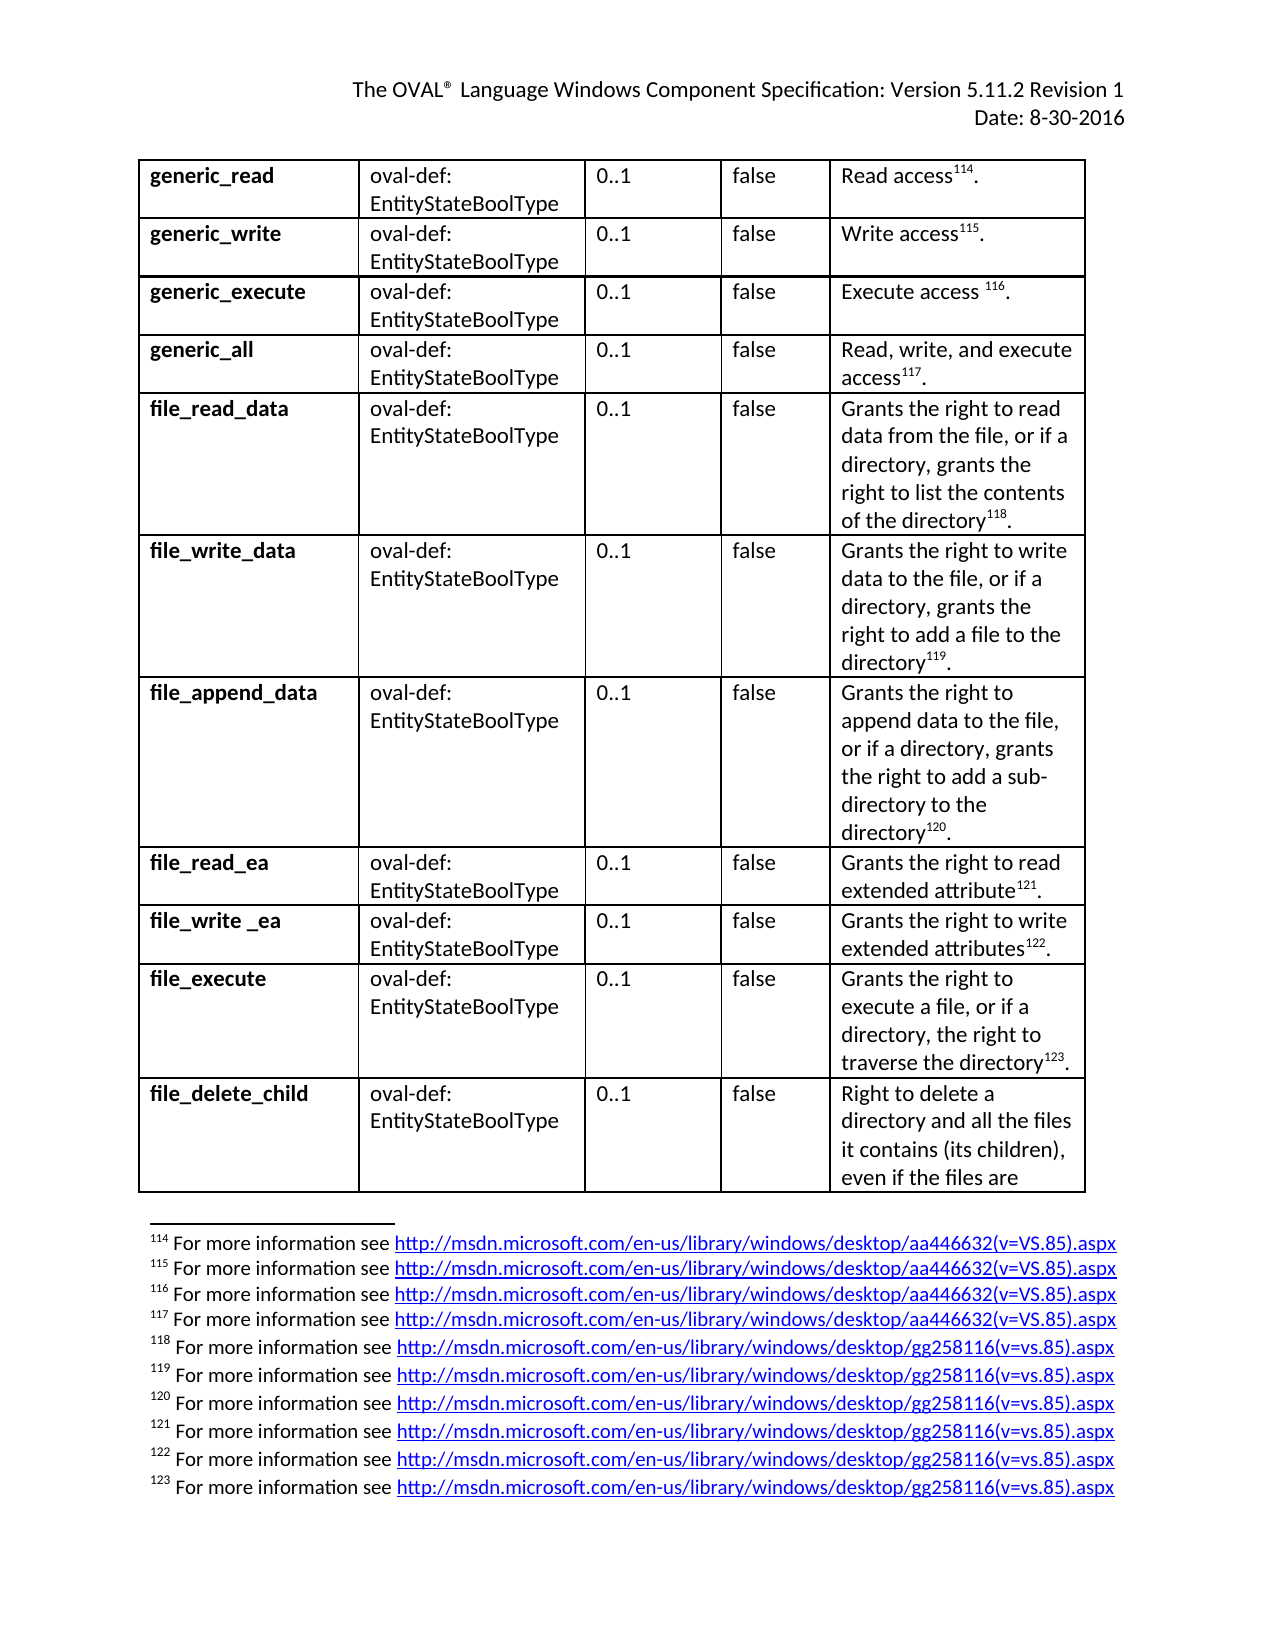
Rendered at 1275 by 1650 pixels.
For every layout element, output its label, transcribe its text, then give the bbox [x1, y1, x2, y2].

table_cell Write access. [831, 219, 1084, 275]
table_cell file_read_data [140, 394, 358, 534]
table_cell Grants the right to read data from the file, or if a directory, grants the right to list the contents of the directory. [831, 394, 1084, 534]
table_cell 0..1 [586, 965, 721, 1077]
table_cell false [722, 394, 829, 534]
table_cell false [722, 848, 829, 904]
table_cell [360, 1079, 584, 1191]
table_cell 0..1 [586, 219, 721, 275]
table_cell oval-def: EntityStateBoolType [360, 678, 584, 846]
table_cell oval-def: EntityStateBoolType [360, 394, 584, 534]
table_cell false [722, 906, 829, 962]
table_cell 0..1 [586, 906, 720, 962]
table_cell generic_execute [140, 278, 358, 333]
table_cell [360, 161, 584, 217]
table_cell file_write_data [140, 536, 358, 676]
table_cell file_execute [140, 965, 358, 1077]
table_cell oval-def: EntityStateBoolType [359, 219, 585, 275]
table_cell 0..1 [586, 336, 721, 392]
table_cell 0..1 [586, 678, 720, 846]
table_cell false [722, 1079, 829, 1191]
table_cell false [722, 161, 829, 217]
table_cell false [722, 219, 829, 275]
table_cell generic_write [140, 219, 358, 275]
table_cell false [722, 536, 829, 676]
table_cell Grants the right to execute a file, or if a directory, the right to traverse the directory. [831, 965, 1084, 1077]
table_cell Read, write, and execute access. [831, 336, 1084, 392]
table_cell oval-def: EntityStateBoolType [359, 536, 585, 676]
table_cell oval-def: EntityStateBoolType [359, 965, 585, 1077]
table_cell Grants the right to append data to the file, or if a directory, grants the right to add a sub-directory to the directory. [831, 678, 1084, 846]
table_cell 0..1 [586, 394, 720, 534]
table_cell Grants the right to write extended attributes. [831, 906, 1084, 962]
table_cell Grants the right to write data to the file, or if a directory, grants the right to add a file to the directory. [831, 536, 1084, 676]
table_cell oval-def: EntityStateBoolType [359, 848, 585, 904]
table_cell Read access. [831, 161, 1084, 217]
table_cell Execute access . [831, 278, 1084, 333]
table_cell 0..1 [586, 536, 721, 676]
table_cell 0..1 [586, 161, 720, 217]
table_cell file_read_ea [140, 848, 358, 904]
table_cell oval-def: EntityStateBoolType [360, 278, 584, 333]
table_cell Grants the right to read extended attribute. [831, 848, 1084, 904]
table_cell false [722, 336, 829, 392]
table_cell file_delete_child [140, 1079, 358, 1191]
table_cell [831, 1079, 1084, 1191]
table_cell oval-def: EntityStateBoolType [359, 336, 585, 392]
table_cell generic_all [140, 336, 358, 392]
table_cell false [722, 678, 829, 846]
table_cell file_write _ea [140, 906, 358, 962]
table_cell generic_read [140, 161, 358, 217]
table_cell 0..1 [586, 848, 721, 904]
table_cell 0..1 [586, 1079, 720, 1191]
table_cell oval-def: EntityStateBoolType [360, 906, 584, 962]
table_cell false [722, 278, 829, 333]
table_cell 0..1 [586, 278, 720, 333]
table_cell file_append_data [140, 678, 358, 846]
table_cell false [722, 965, 829, 1077]
